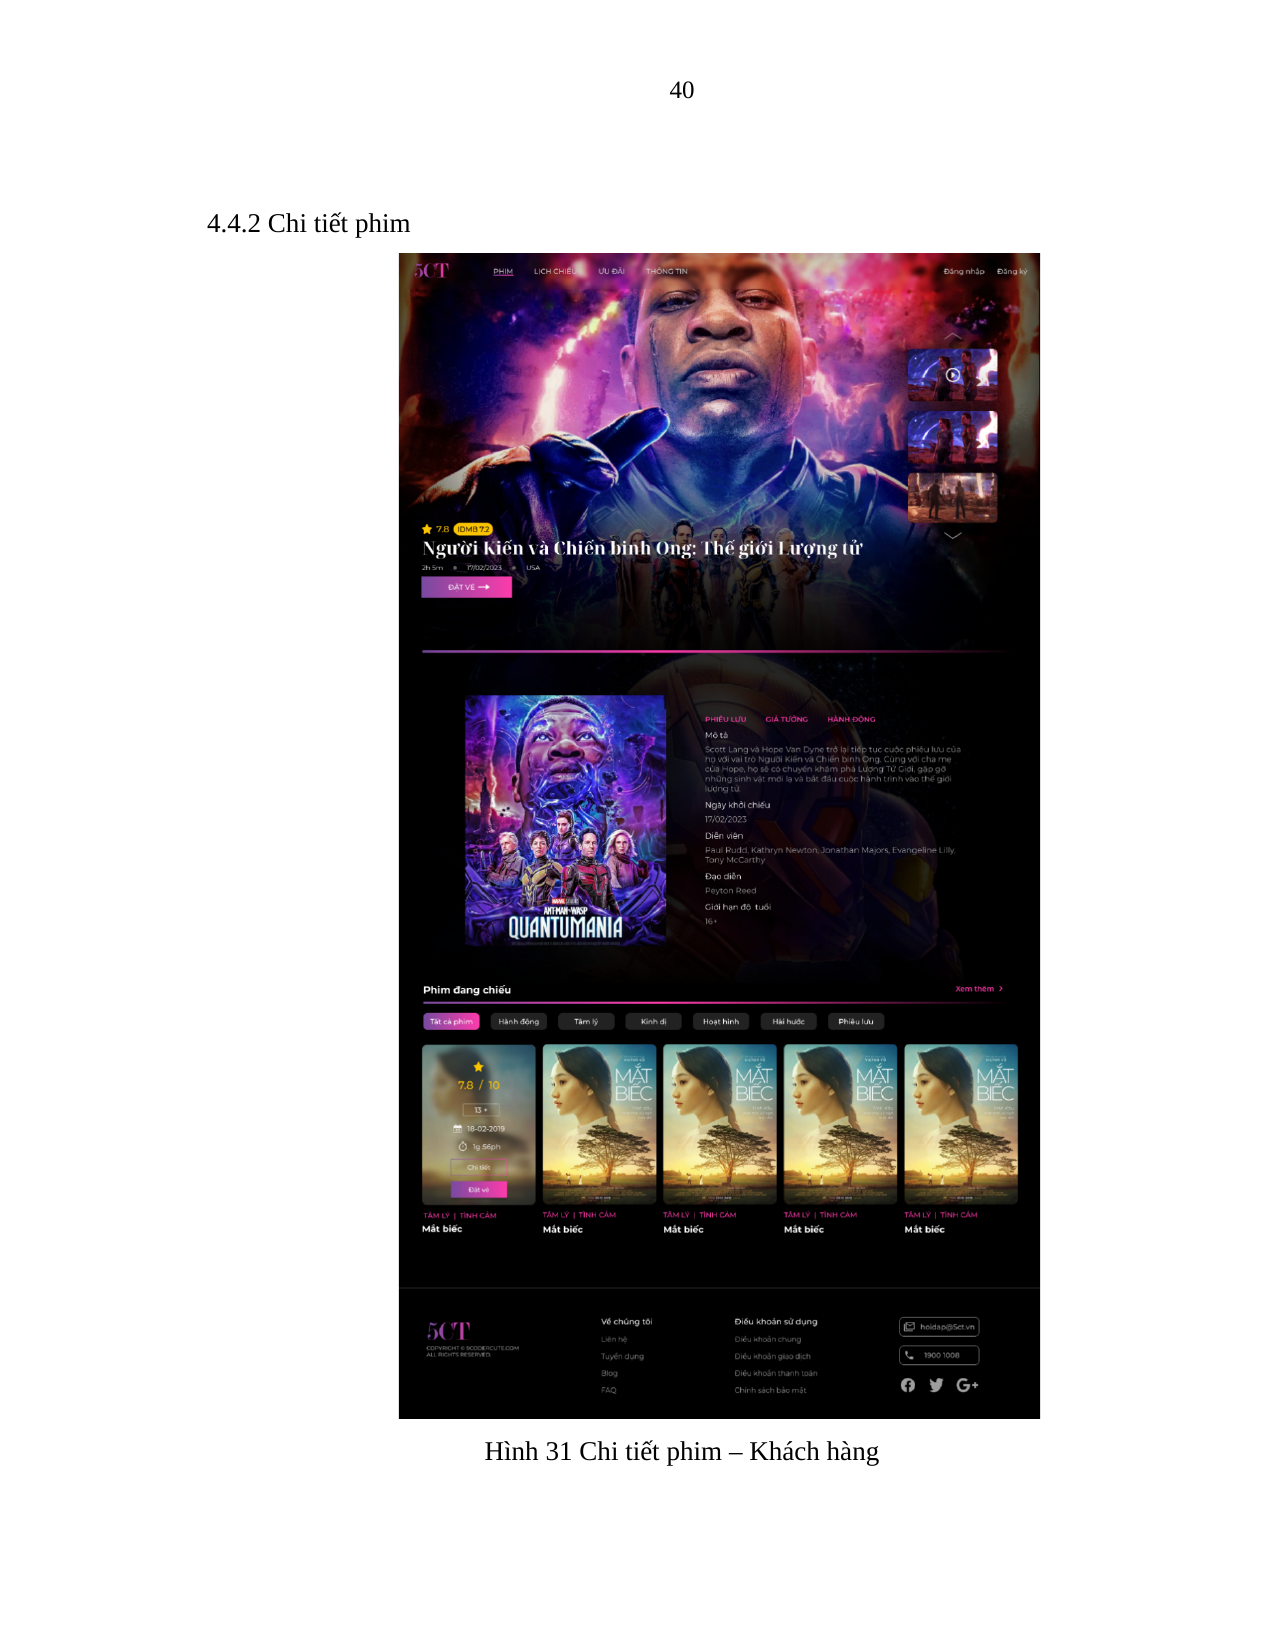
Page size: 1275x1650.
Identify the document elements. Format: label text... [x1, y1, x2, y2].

text 4.4.2 Chi tiết phim [207, 207, 1157, 238]
text Hình Chi tiết phim – Khách hàng [207, 1434, 1157, 1466]
picture [398, 253, 1041, 1419]
